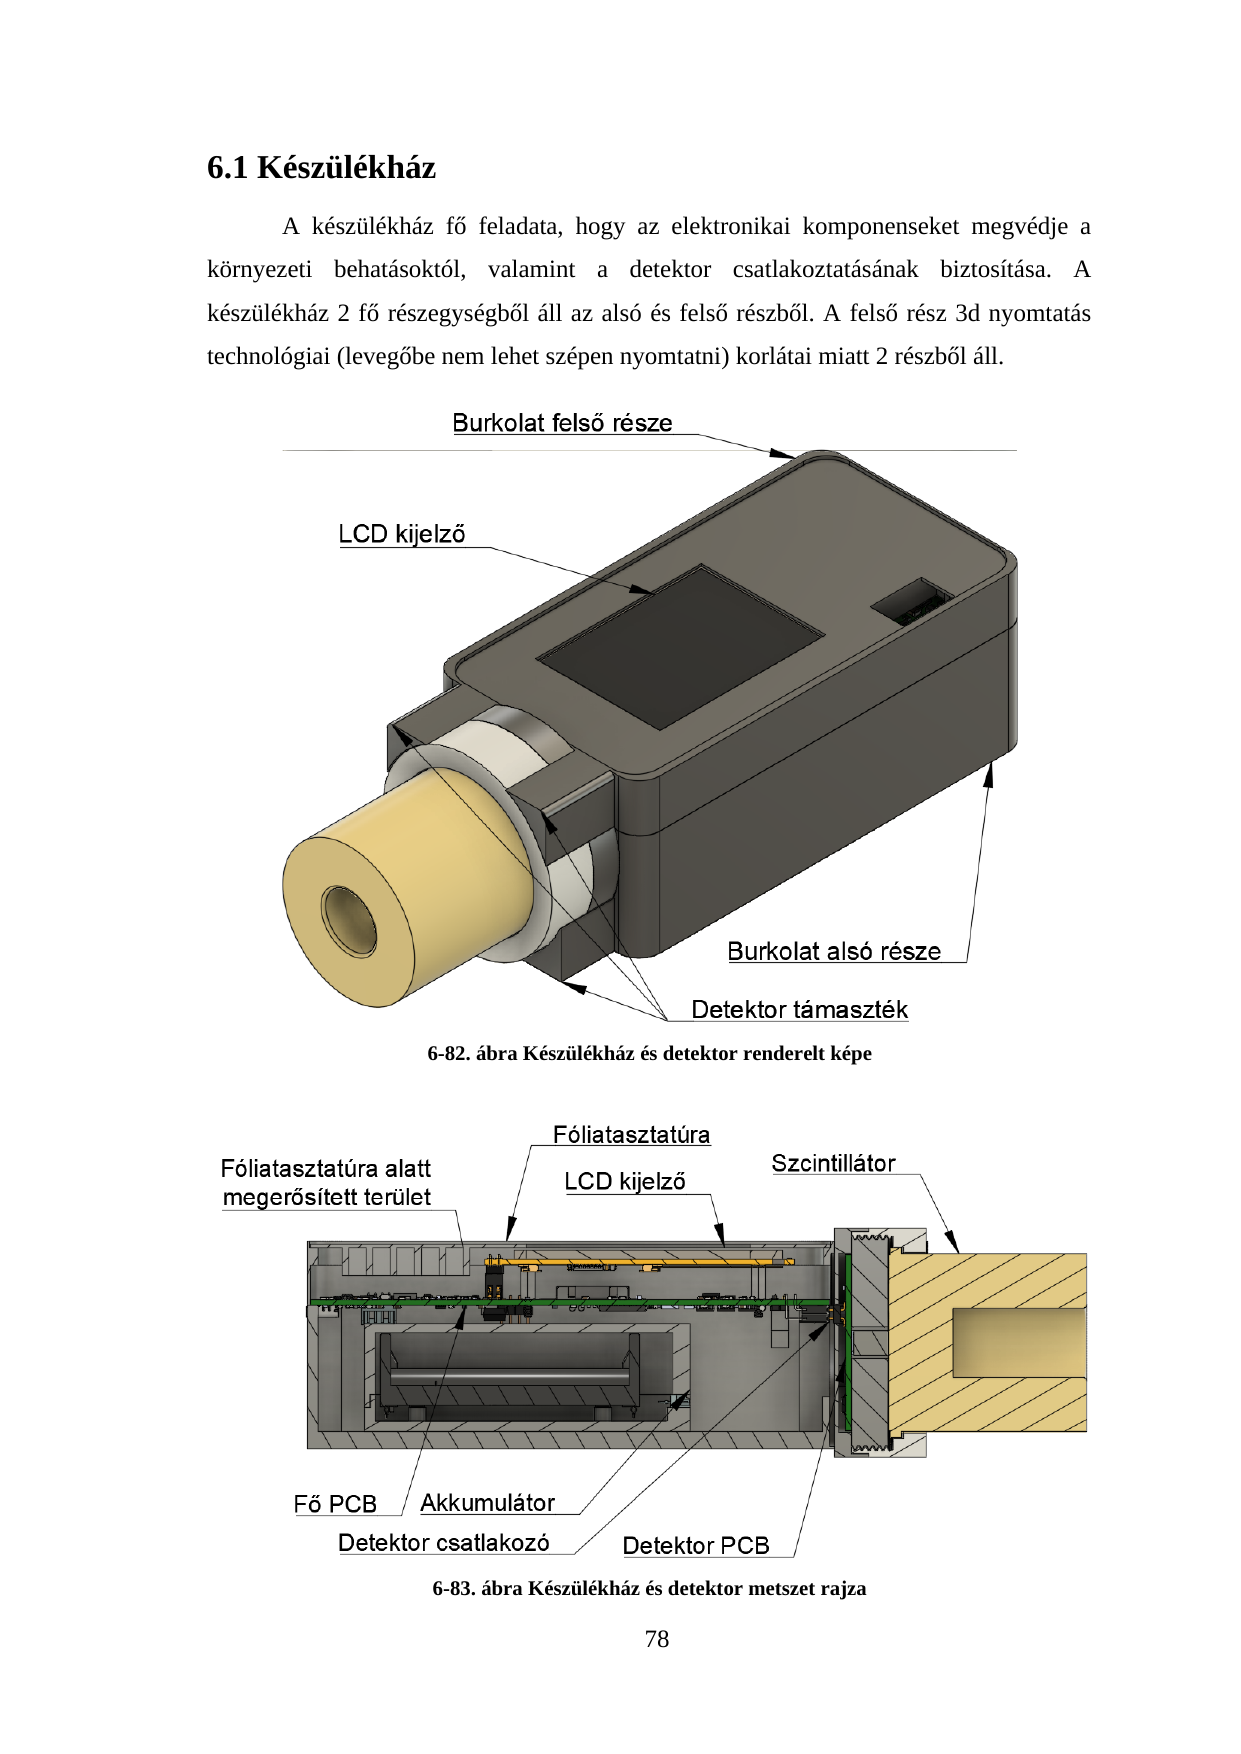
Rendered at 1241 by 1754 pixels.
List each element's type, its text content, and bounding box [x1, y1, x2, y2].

picture [206, 1101, 1093, 1564]
subtitle Készülékház [207, 148, 1092, 186]
picture [278, 408, 1021, 1029]
text A készülékház fő feladata, hogy az elektronikai komponenseket megvédje a környezeti behatásoktól, valamint a detektor csatlakoztatásának biztosítása. A készülékház 2 fő részegységből áll az alsó és felső részből. A felső rész 3d nyomtatás technológiai (levegőbe nem lehet szépen nyomtatni) korlátai miatt 2 részből áll. [207, 211, 1092, 369]
